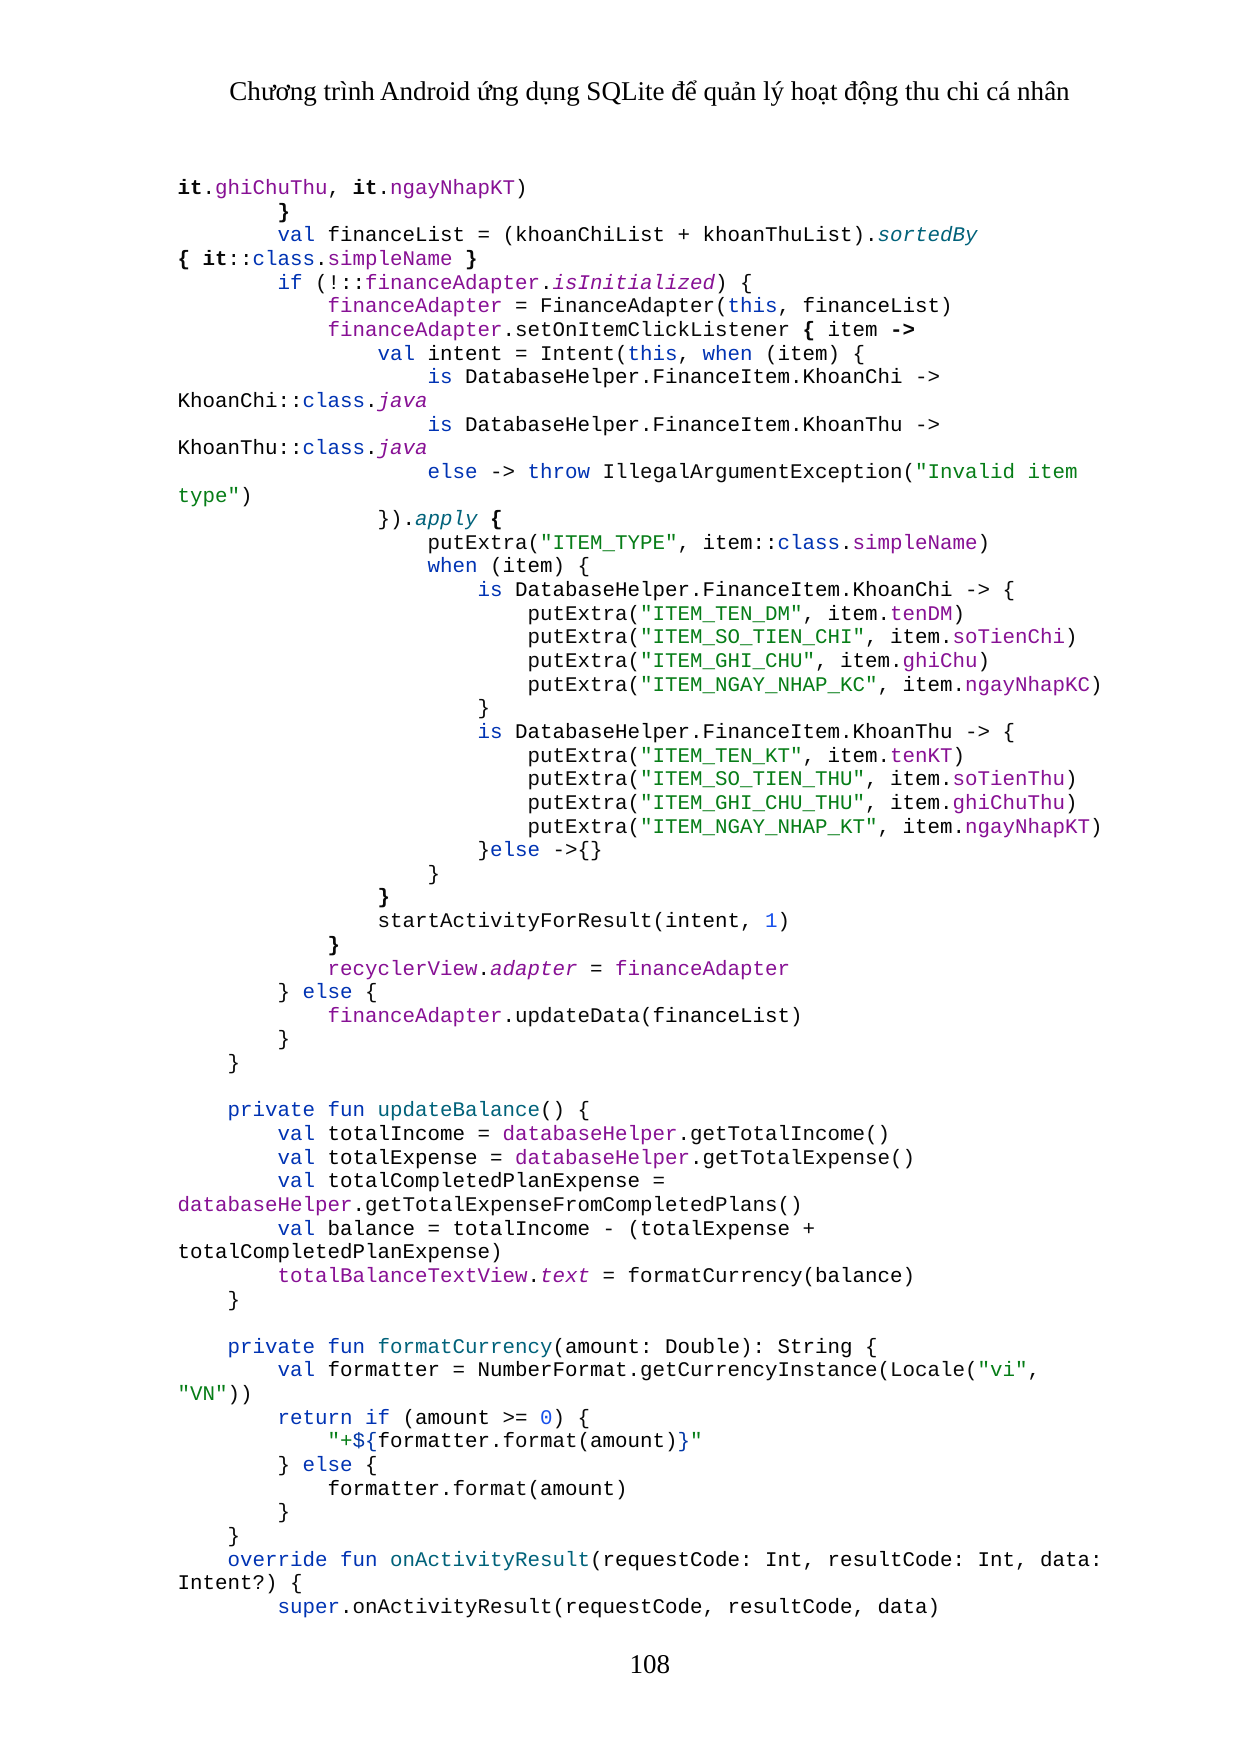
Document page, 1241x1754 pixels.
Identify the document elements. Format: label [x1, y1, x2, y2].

text [177, 177, 1122, 1619]
